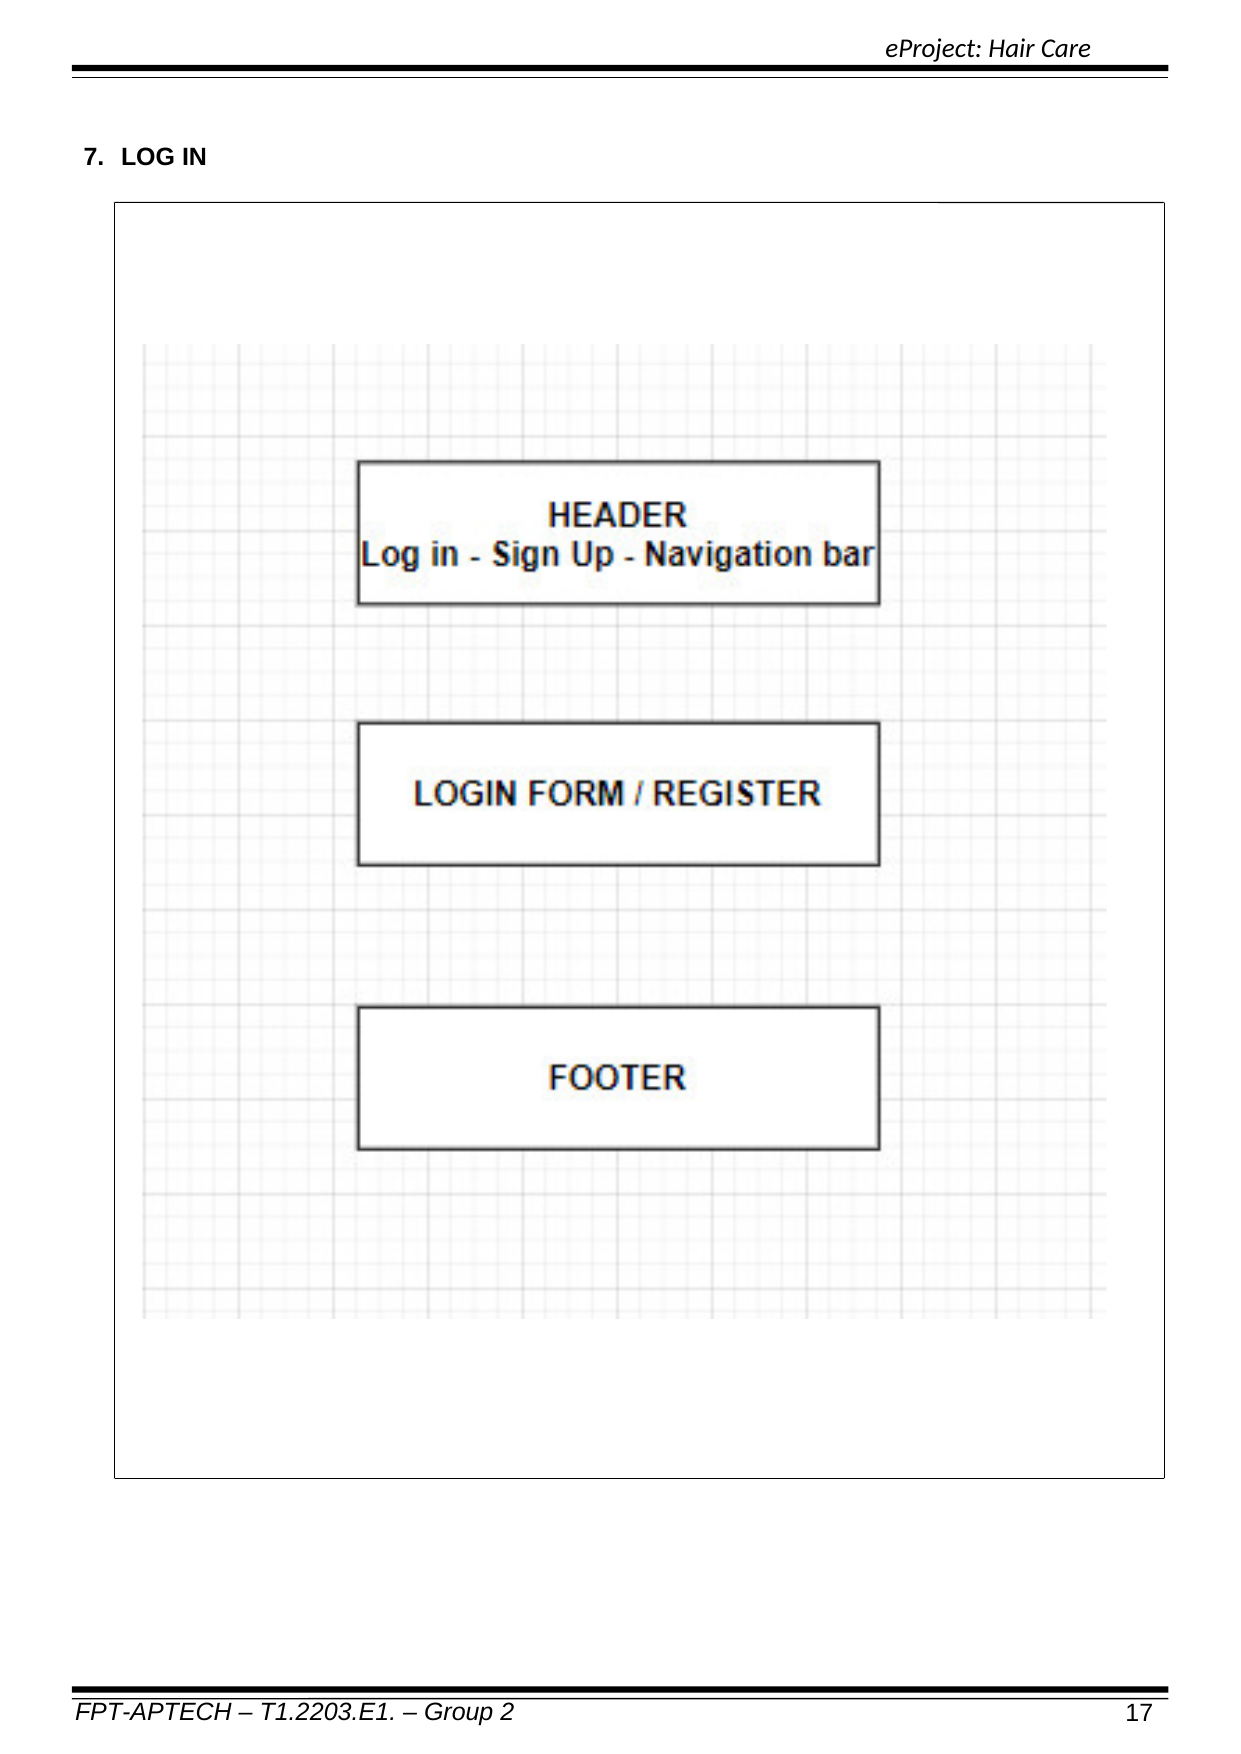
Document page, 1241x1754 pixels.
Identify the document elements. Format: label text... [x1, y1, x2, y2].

picture [141, 344, 1107, 1319]
list LOG IN [83, 142, 1203, 171]
